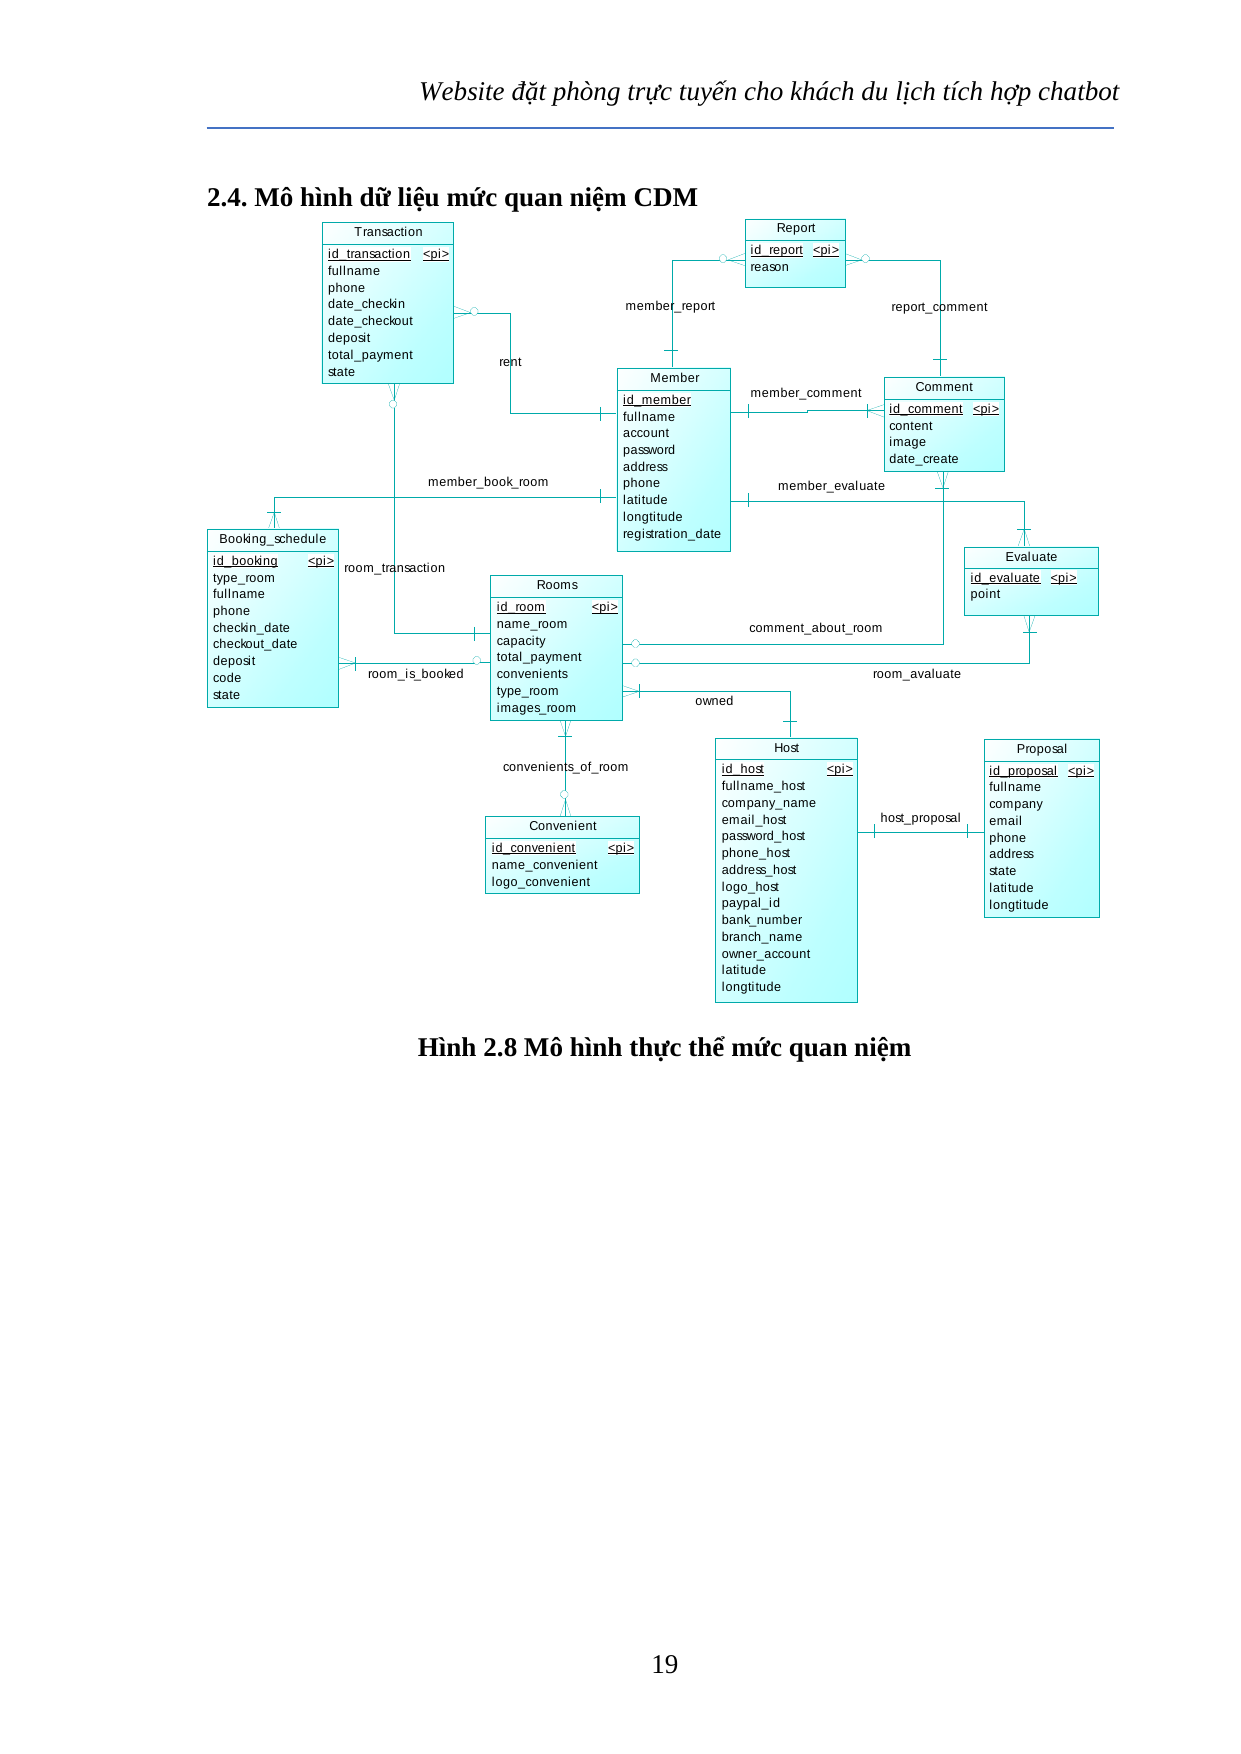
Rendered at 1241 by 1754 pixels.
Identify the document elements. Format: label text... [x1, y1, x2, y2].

subtitle Mô hình dữ liệu mức quan niệm CDM [207, 181, 1122, 212]
